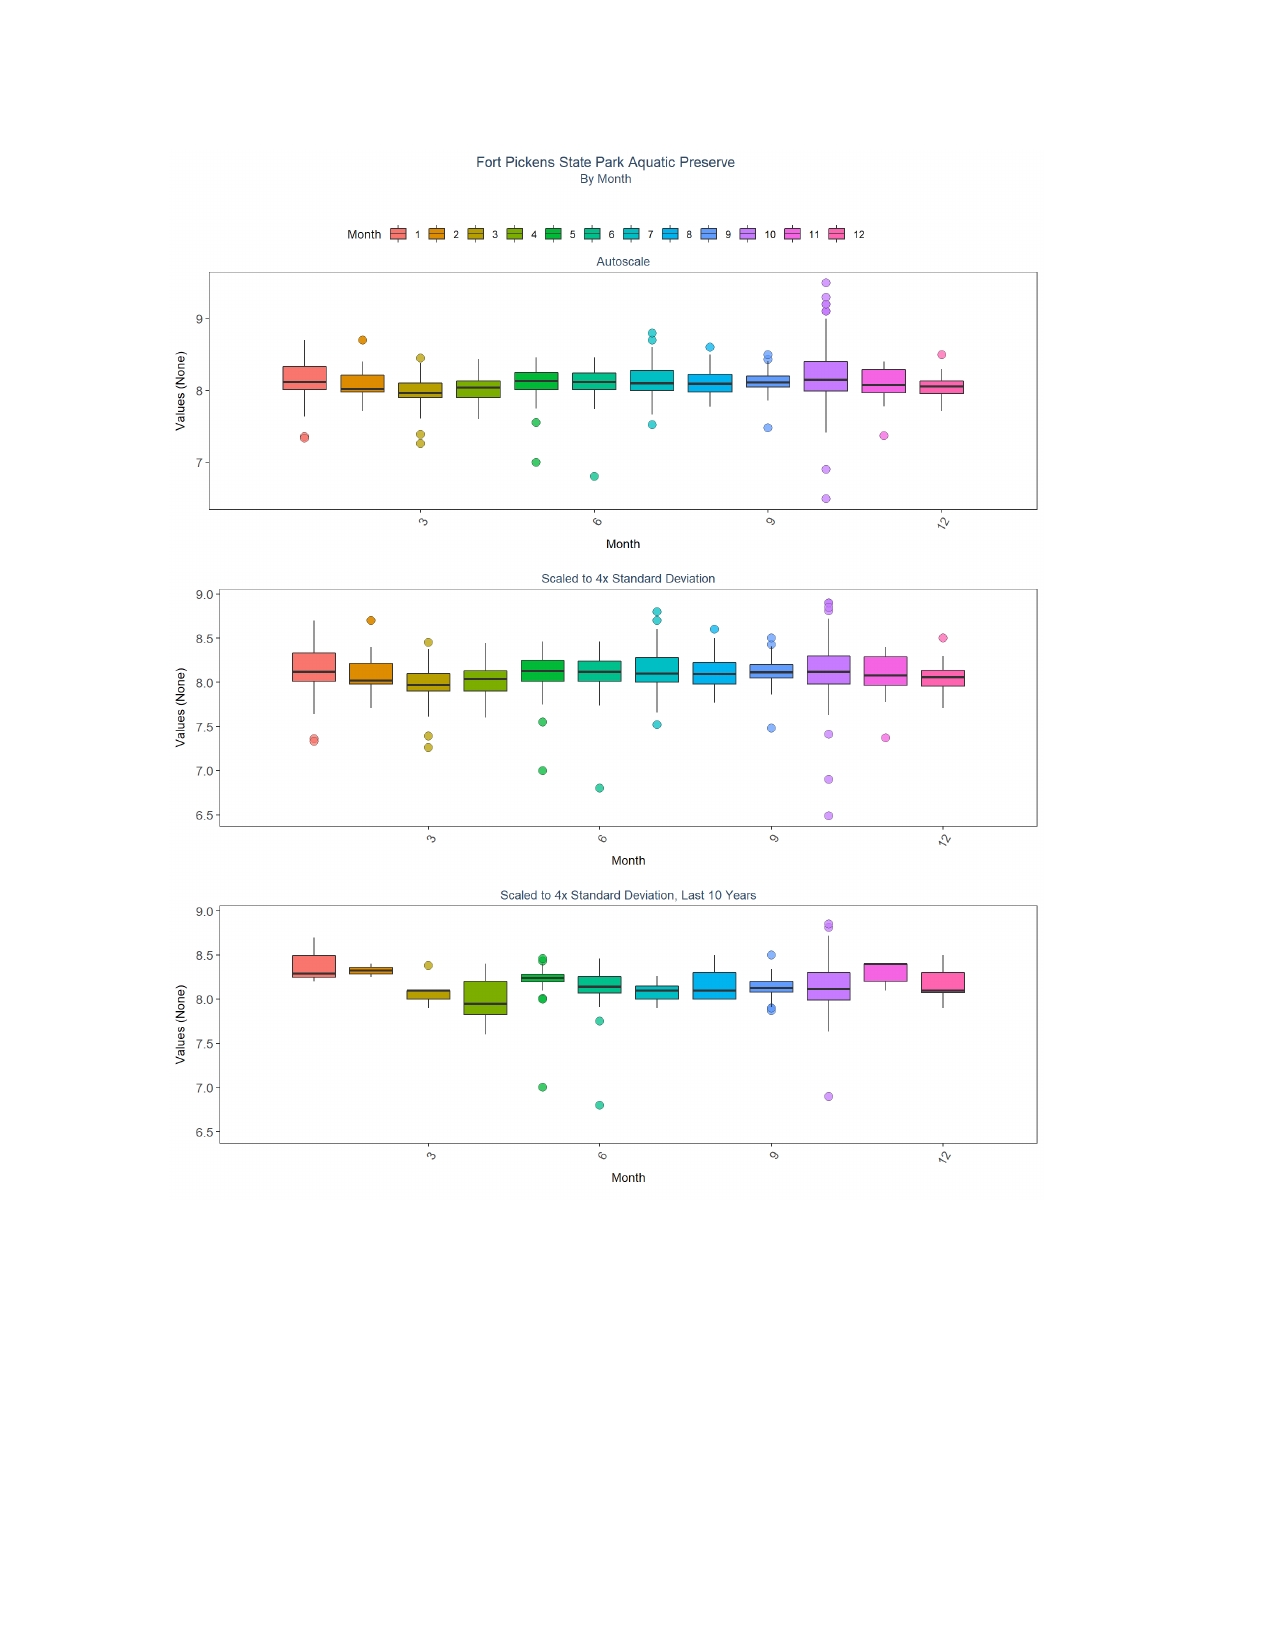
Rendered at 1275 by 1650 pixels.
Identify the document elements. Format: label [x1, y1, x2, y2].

picture [168, 150, 1044, 1200]
